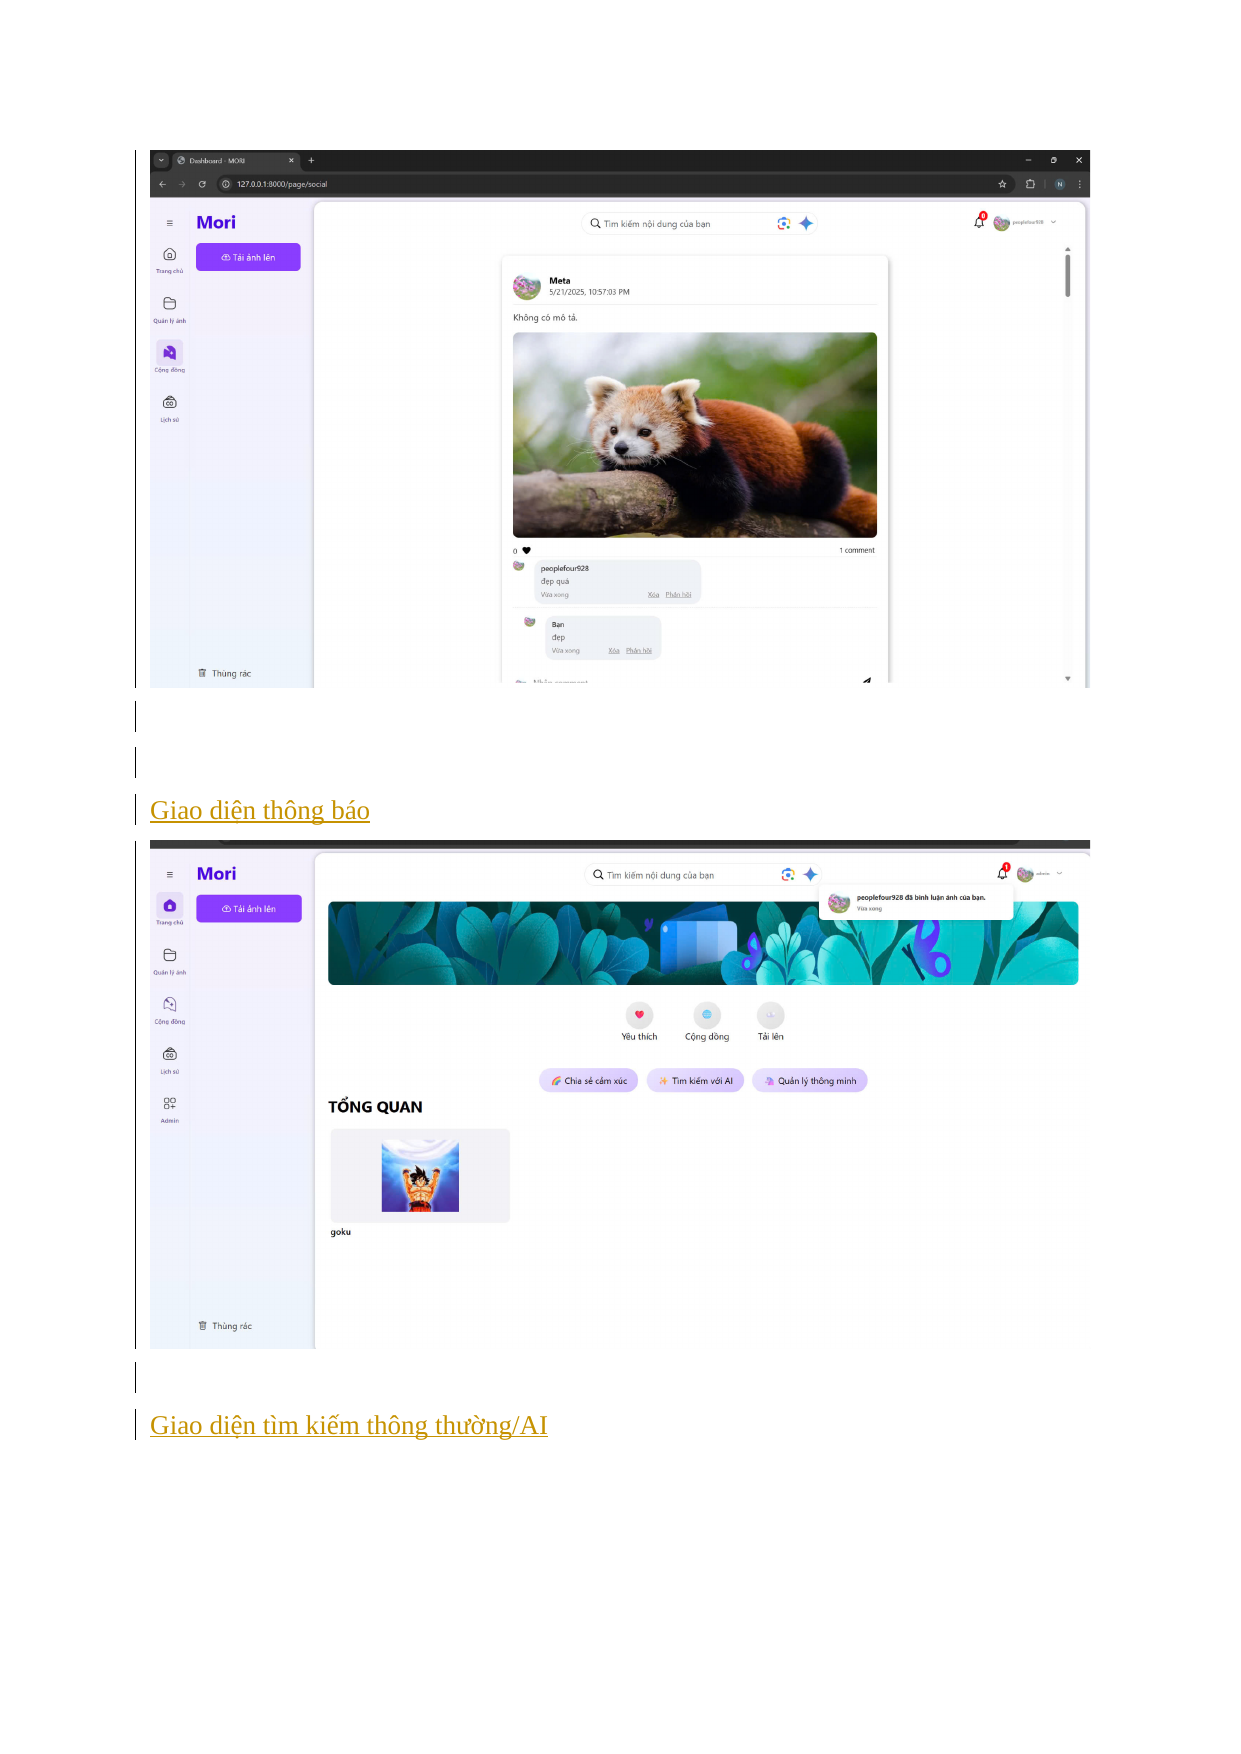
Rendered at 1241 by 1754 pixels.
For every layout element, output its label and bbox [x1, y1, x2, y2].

picture [150, 840, 1091, 1349]
picture [150, 150, 1091, 688]
